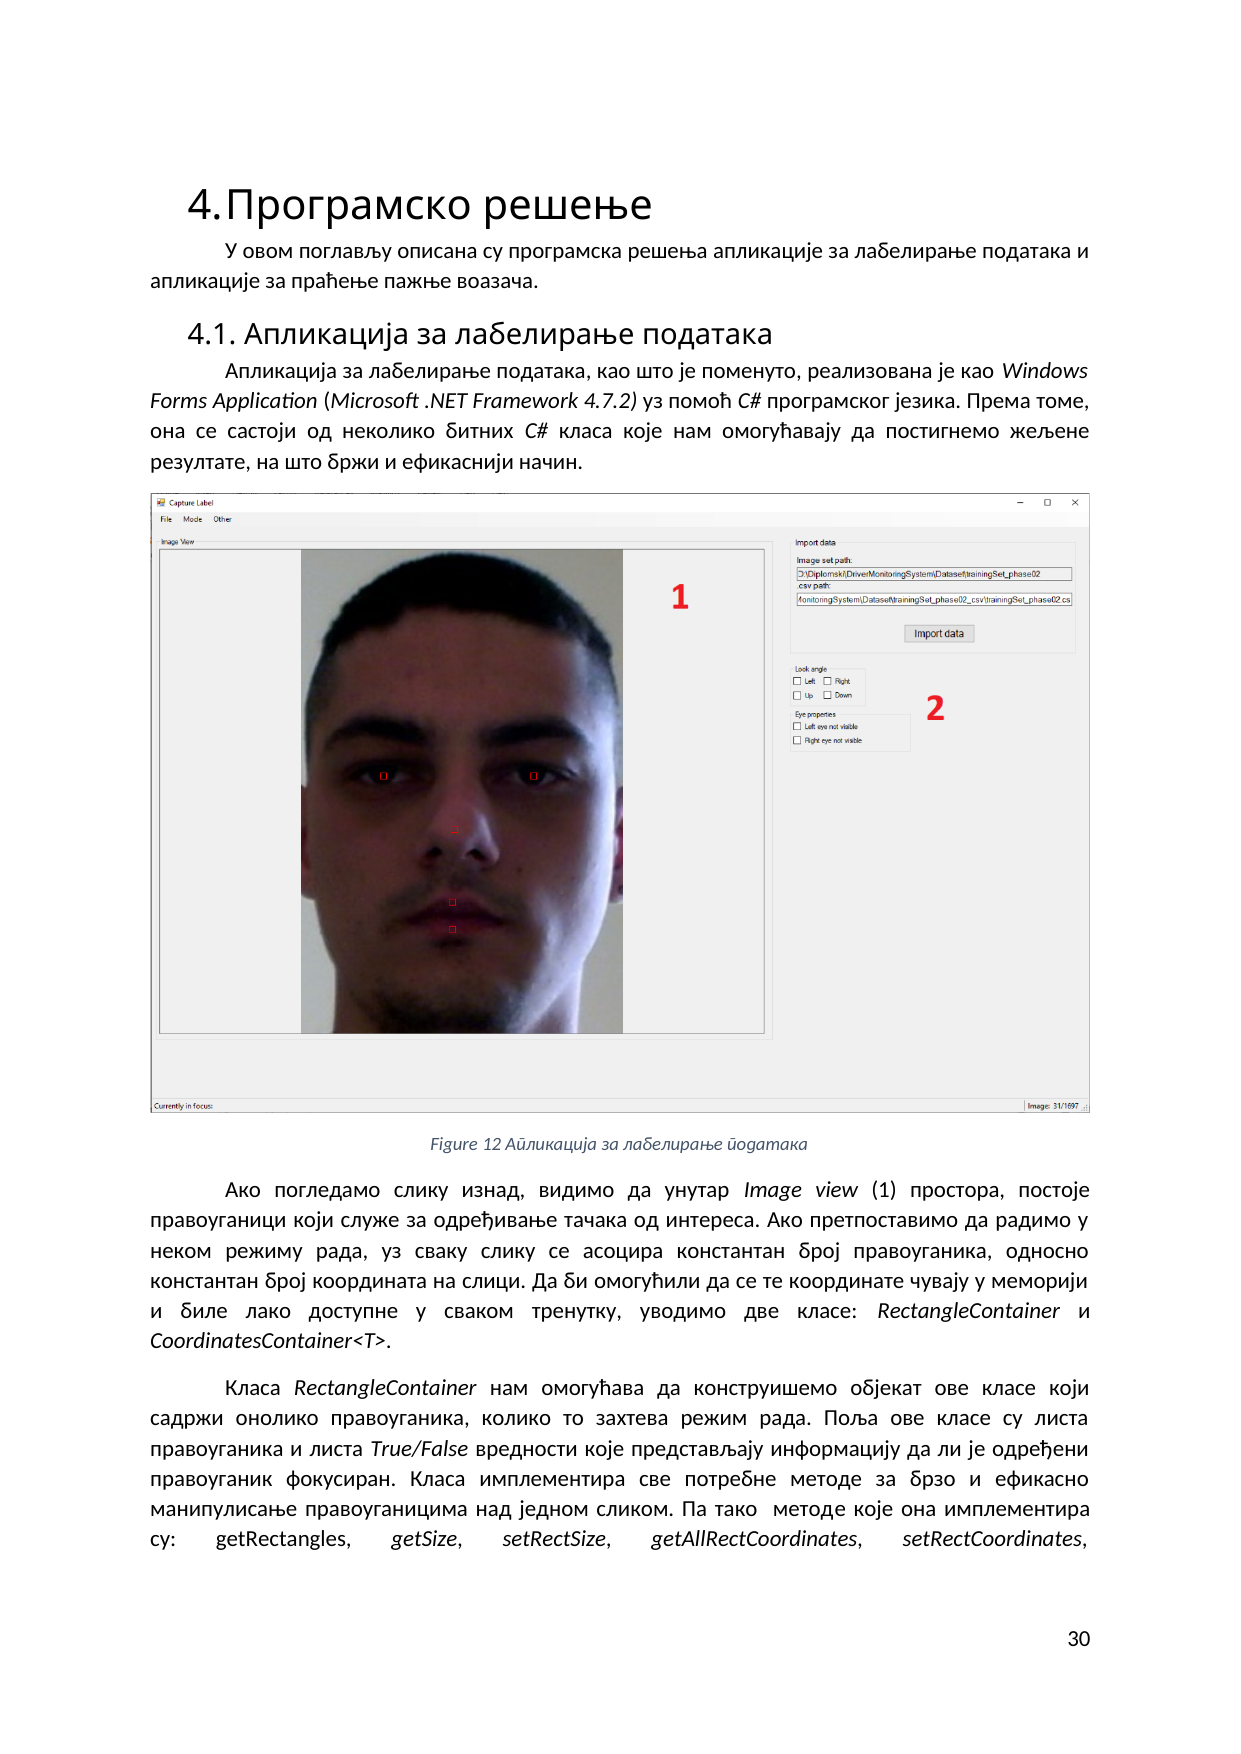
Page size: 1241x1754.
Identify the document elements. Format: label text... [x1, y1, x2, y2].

text Figure Апликација за лабелирање података [150, 1132, 1090, 1154]
text Ако погледамо слику изнад, видимо да унутар Image view (1) простора, постоје правоуганици који служе за одређивање тачака од интереса. Ако претпоставимо да радимо у неком режиму рада, уз сваку слику се асоцира константан број правоуганика, односно константан број координата на слици. Да би омогућили да се те координате чувају у меморији и биле лако доступне у сваком тренутку, уводимо две класе: RectangleContainer и CoordinatesContainer<T>. [150, 1175, 1090, 1354]
text У овом поглављу описана су програмска решења апликације за лабелирање података и апликације за праћење пажње воазача. [150, 236, 1090, 294]
subtitle 4.1. Апликација за лабелирање података [150, 313, 1090, 353]
text Апликација за лабелирање података, као што је поменуто, реализована је као Windows Forms Application (Microsoft .NET Framework 4.7.2) уз помоћ C# програмског језика. Према томе, она се састоји од неколико битних C# класа које нам омогућавају да постигнемо жељене резултате, на што бржи и ефикаснији начин. [150, 356, 1090, 475]
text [150, 1373, 1090, 1552]
subtitle Програмско решење [187, 175, 1090, 232]
picture [150, 493, 1090, 1113]
